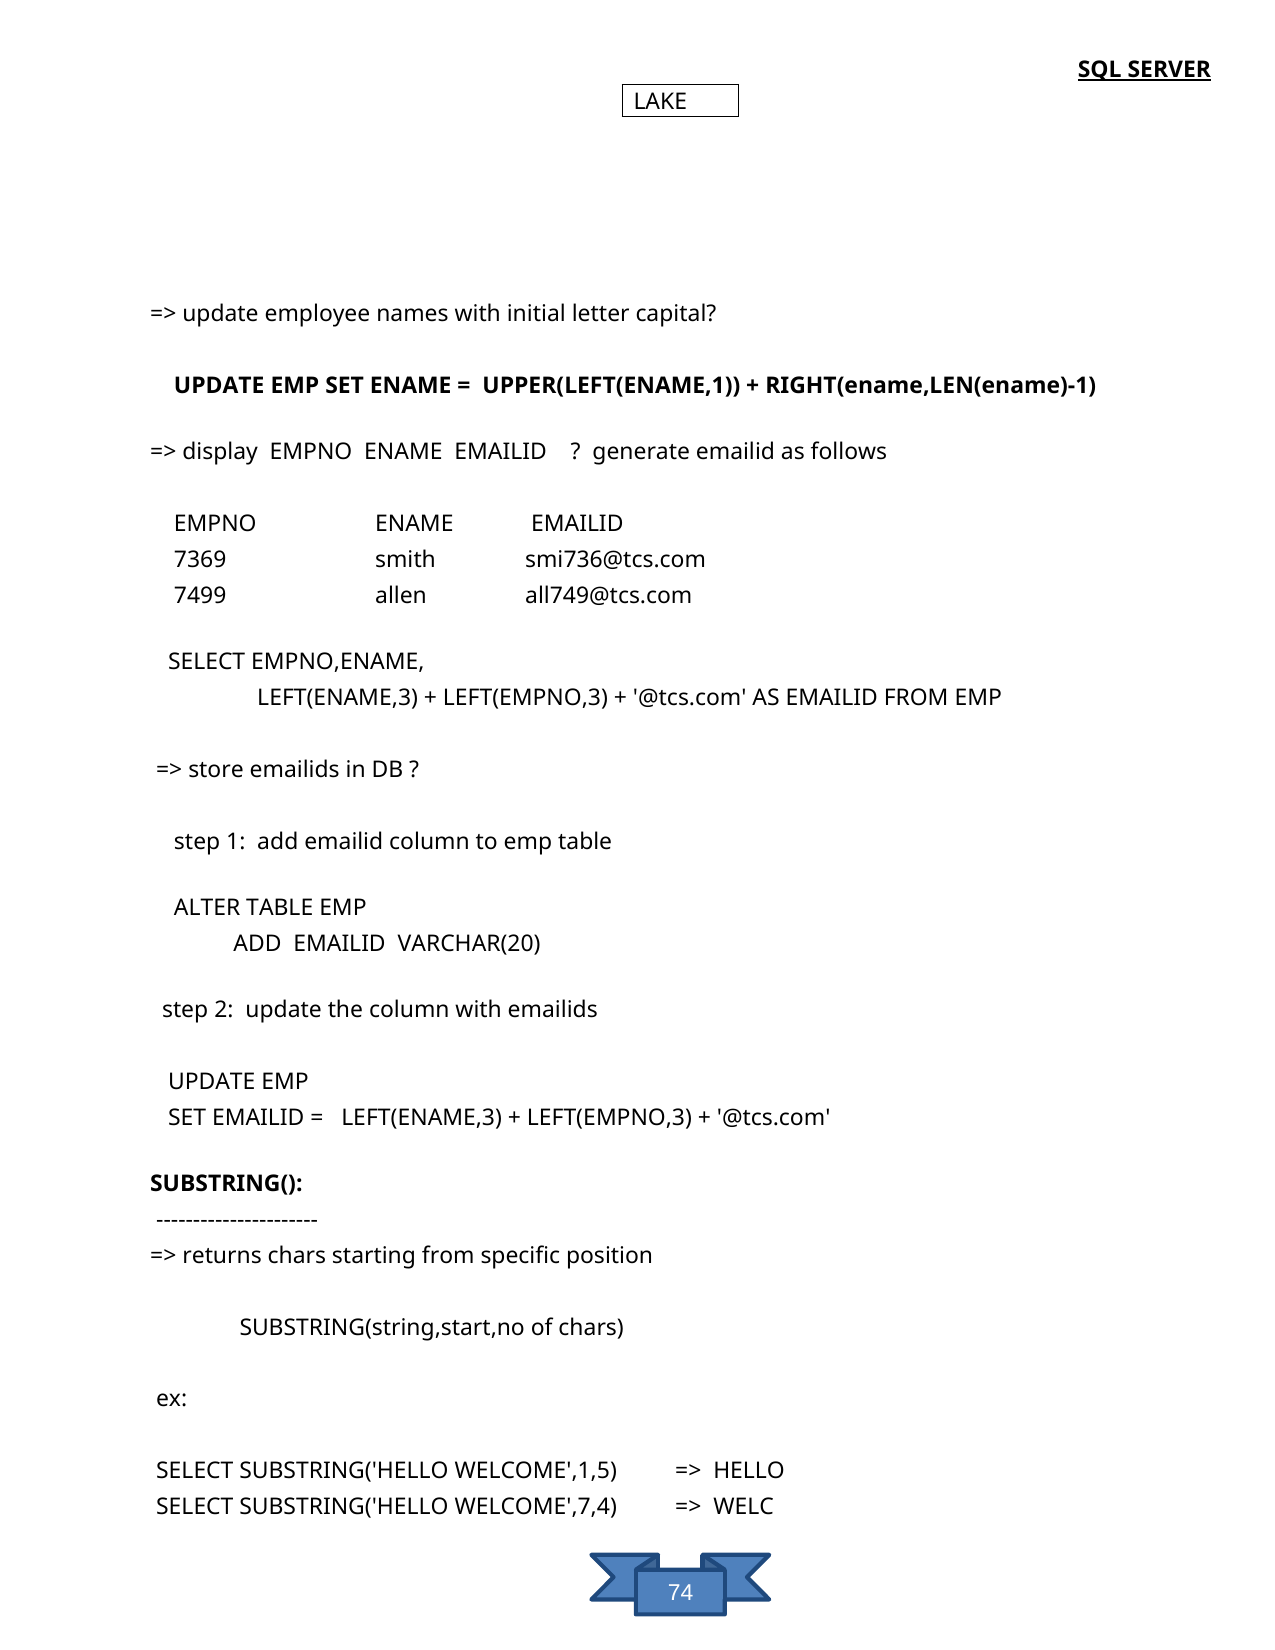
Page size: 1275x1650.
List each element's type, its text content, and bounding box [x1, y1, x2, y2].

text SUBSTRING(): [150, 1167, 1211, 1198]
text => returns chars starting from specific position [150, 1239, 1211, 1270]
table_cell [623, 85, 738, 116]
text => display EMPNO ENAME EMAILID ? generate emailid as follows [150, 435, 1211, 466]
text SELECT EMPNO,ENAME, [150, 645, 1211, 676]
text SELECT SUBSTRING('HELLO WELCOME',7,4) => WELC [150, 1490, 1211, 1521]
text => store emailids in DB ? [150, 753, 1211, 784]
text ADD EMAILID VARCHAR(20) [150, 927, 1211, 958]
text 7369 smith smi736@tcs.com [150, 543, 1211, 574]
text EMPNO ENAME EMAILID [150, 507, 1211, 538]
text ex: [150, 1382, 1211, 1414]
text 7499 allen all749@tcs.com [150, 579, 1211, 610]
text UPDATE EMP [150, 1065, 1211, 1096]
text SET EMAILID = LEFT(ENAME,3) + LEFT(EMPNO,3) + '@tcs.com' [150, 1101, 1211, 1132]
text LEFT(ENAME,3) + LEFT(EMPNO,3) + '@tcs.com' AS EMAILID FROM EMP [150, 681, 1211, 712]
text UPDATE EMP SET ENAME = UPPER(LEFT(ENAME,1)) + RIGHT(ename,LEN(ename)-1) [150, 369, 1211, 400]
text step 2: update the column with emailids [150, 993, 1211, 1024]
text step 1: add emailid column to emp table [150, 824, 1211, 856]
text ALTER TABLE EMP [150, 891, 1211, 922]
text => update employee names with initial letter capital? [150, 297, 1211, 328]
text ---------------------- [150, 1203, 1211, 1234]
text SELECT SUBSTRING('HELLO WELCOME',1,5) => HELLO [150, 1454, 1211, 1486]
text SUBSTRING(string,start,no of chars) [150, 1311, 1211, 1342]
